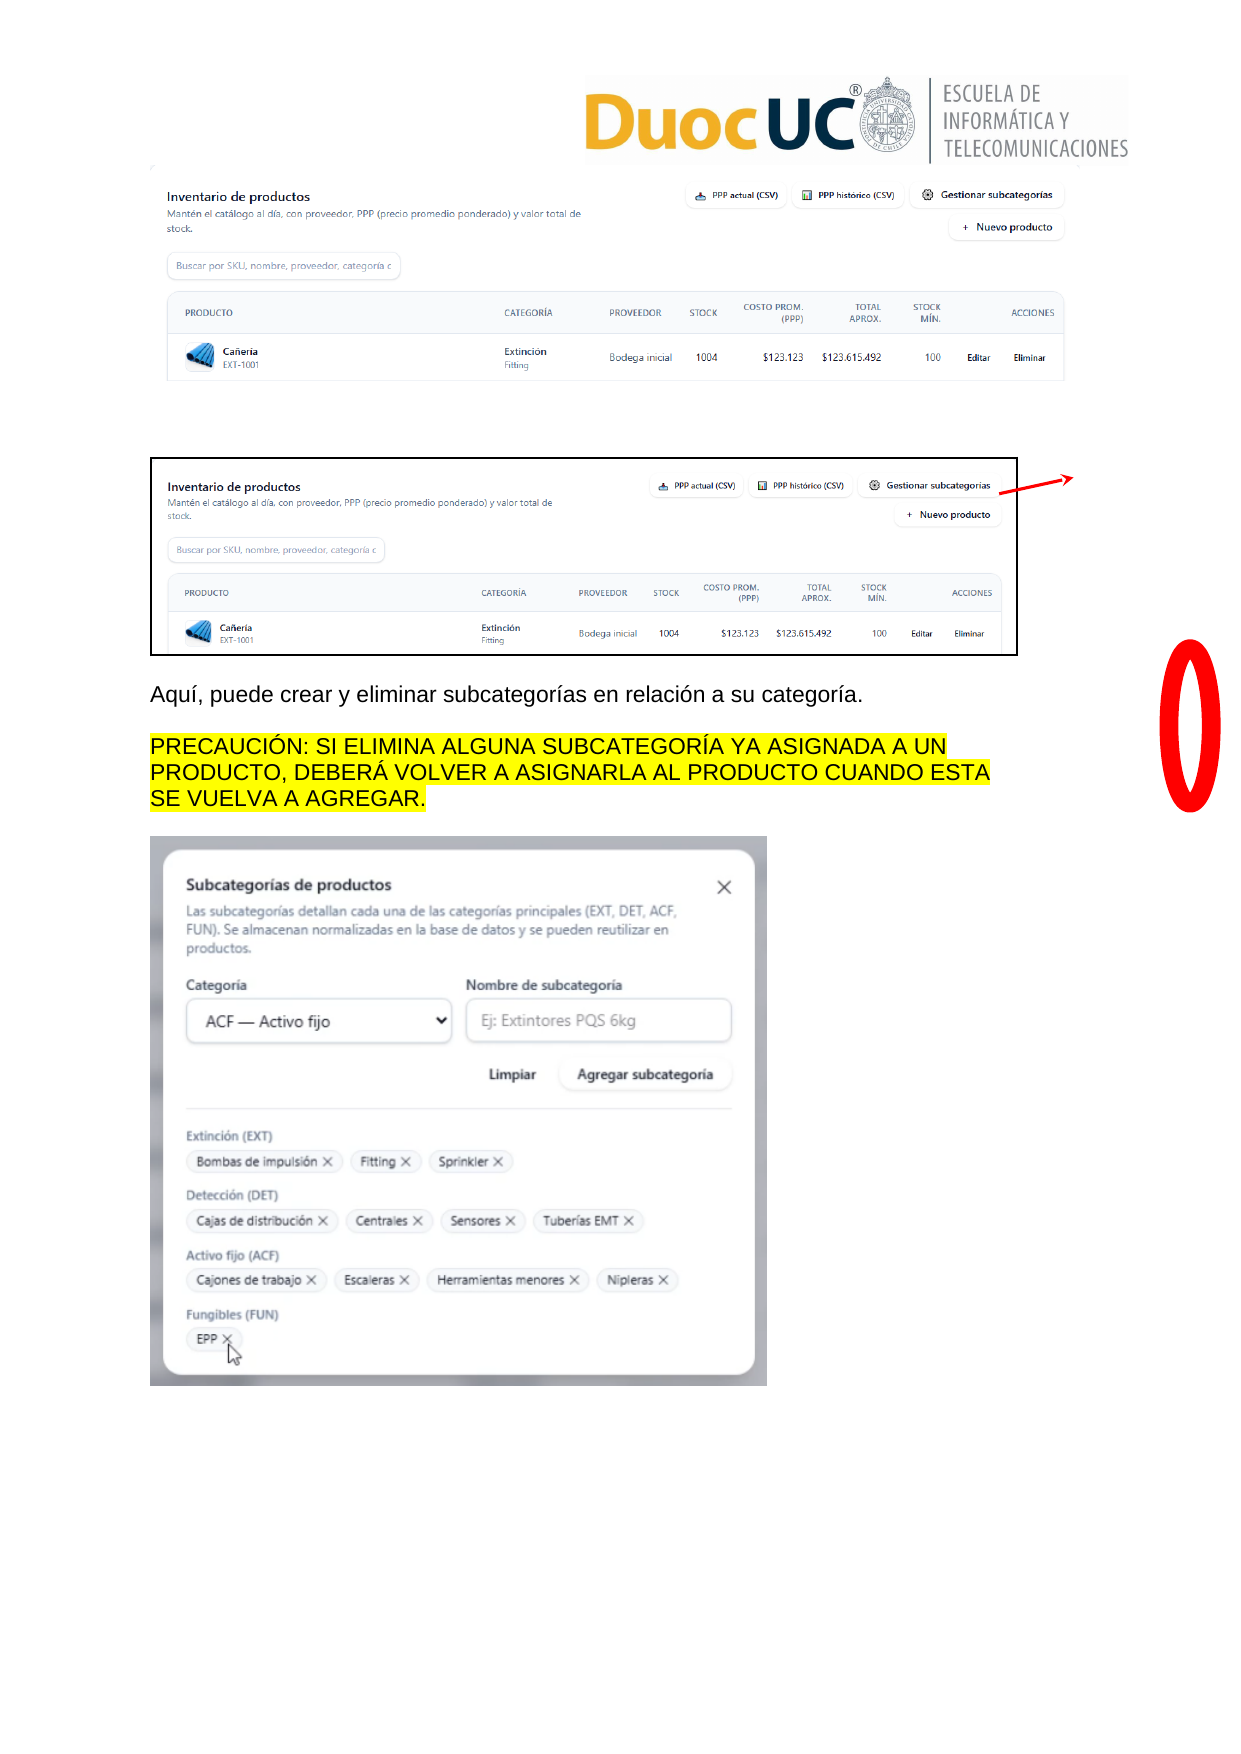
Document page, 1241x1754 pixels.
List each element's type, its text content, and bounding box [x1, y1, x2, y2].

text PRECAUCIÓN: SI ELIMINA ALGUNA SUBCATEGORÍA YA ASIGNADA A UN PRODUCTO, DEBERÁ VOLVER A ASIGNARLA AL PRODUCTO CUANDO ESTA SE VUELVA A AGREGAR. [426, 733, 1017, 812]
picture [152, 459, 1016, 654]
picture [150, 836, 767, 1386]
text Aquí, puede crear y eliminar subcategorías en relación a su categoría. [150, 681, 1017, 708]
picture [150, 75, 1129, 381]
